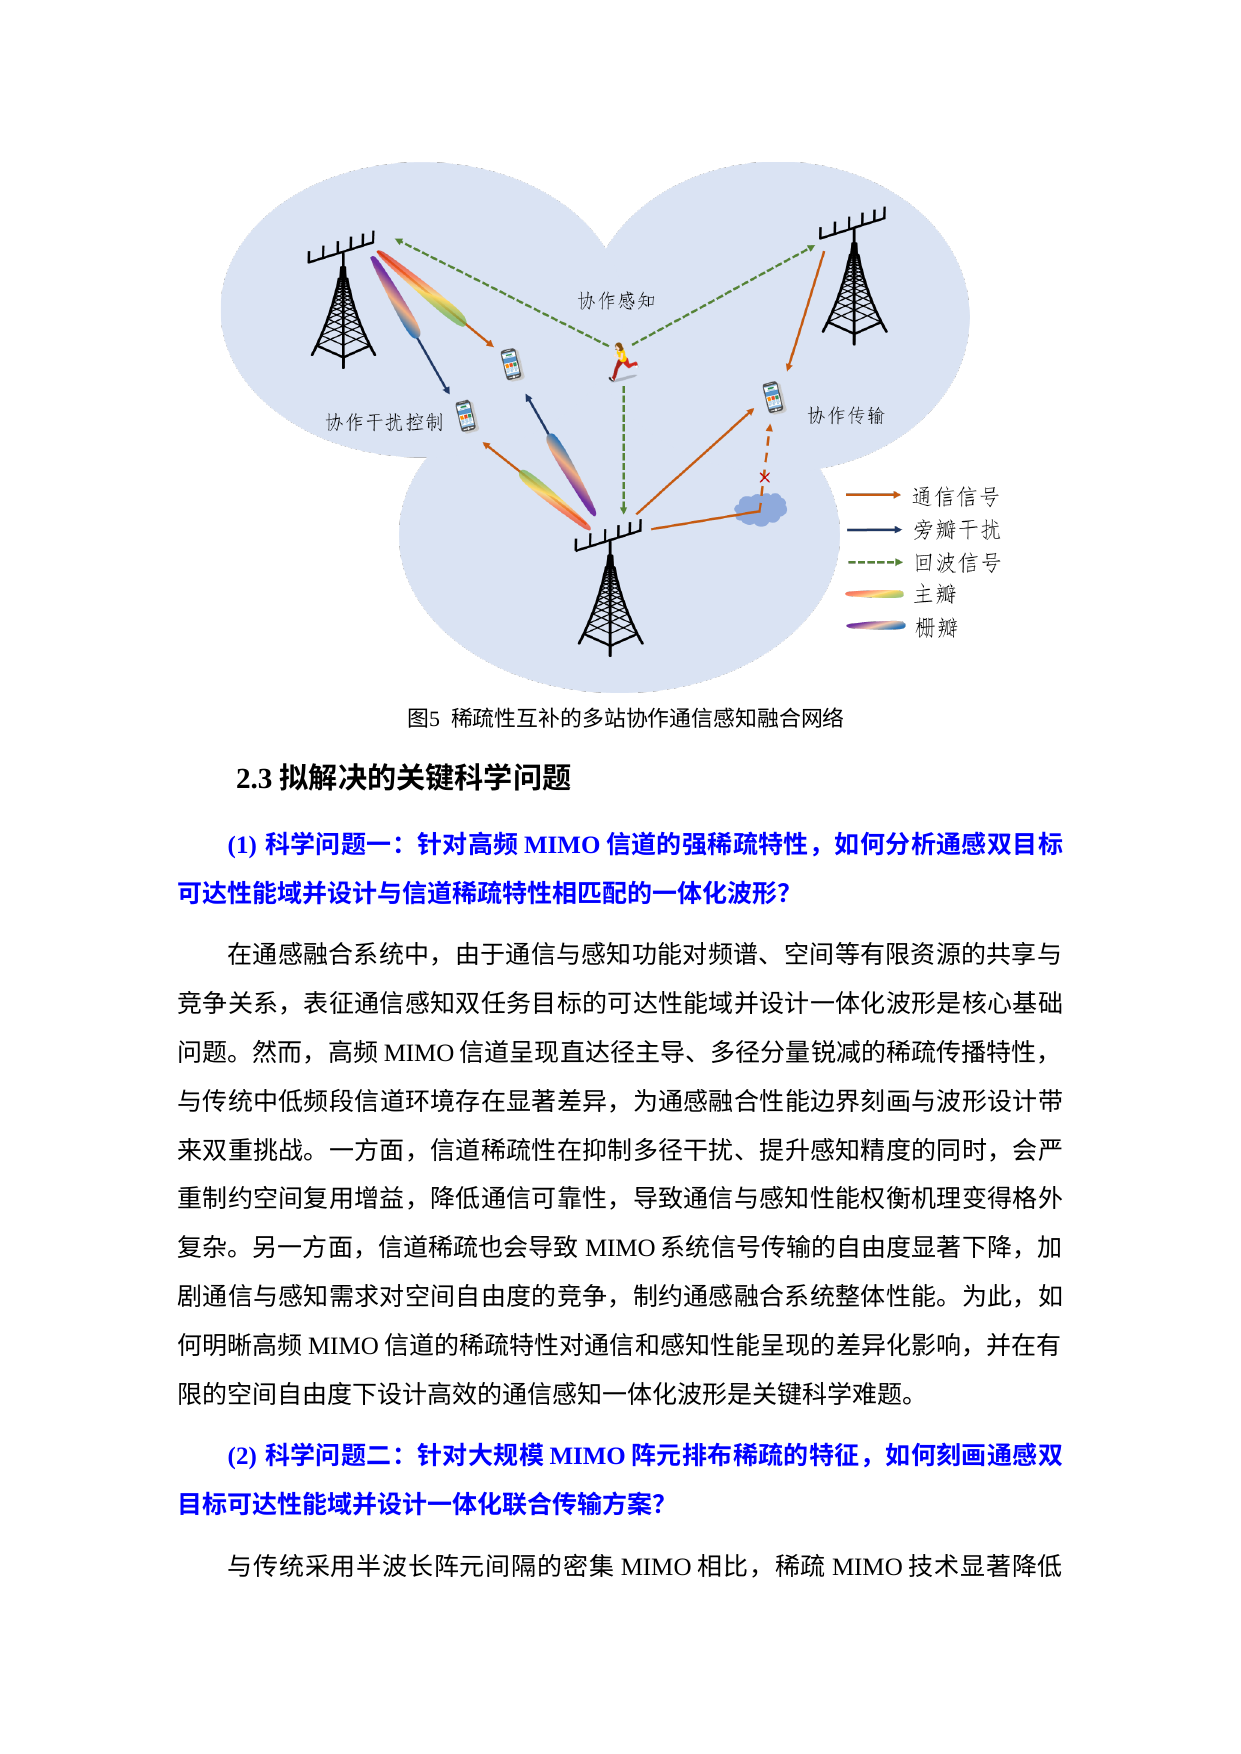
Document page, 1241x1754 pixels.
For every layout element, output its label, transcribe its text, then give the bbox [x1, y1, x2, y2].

list 科学问题一：针对高频MIMO信道的强稀疏特性，如何分析通感双目标可达性能域并设计与信道稀疏特性相匹配的一体化波形？ [177, 824, 1063, 909]
picture [220, 162, 1020, 693]
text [177, 1546, 1063, 1582]
text 稀疏性互补的多站协作通信感知融合网络 [188, 701, 1063, 733]
list 科学问题二：针对大规模MIMO阵元排布稀疏的特征，如何刻画通感双目标可达性能域并设计一体化联合传输方案？ [177, 1436, 1063, 1521]
text 2.3 拟解决的关键科学问题 [177, 755, 1063, 797]
text 在通感融合系统中，由于通信与感知功能对频谱、空间等有限资源的共享与竞争关系，表征通信感知双任务目标的可达性能域并设计一体化波形是核心基础问题。然而，高频MIMO信道呈现直达径主导、多径分量锐减的稀疏传播特性，与传统中低频段信道环境存在显著差异，为通感融合性能边界刻画与波形设计带来双重挑战。一方面，信道稀疏性在抑制多径干扰、提升感知精度的同时，会严重制约空间复用增益，降低通信可靠性，导致通信与感知性能权衡机理变得格外复杂。另一方面，信道稀疏也会导致MIMO系统信号传输的自由度显著下降，加剧通信与感知需求对空间自由度的竞争，制约通感融合系统整体性能。为此，如何明晰高频MIMO信道的稀疏特性对通信和感知性能呈现的差异化影响，并在有限的空间自由度下设计高效的通信感知一体化波形是关键科学难题。 [177, 935, 1063, 1411]
